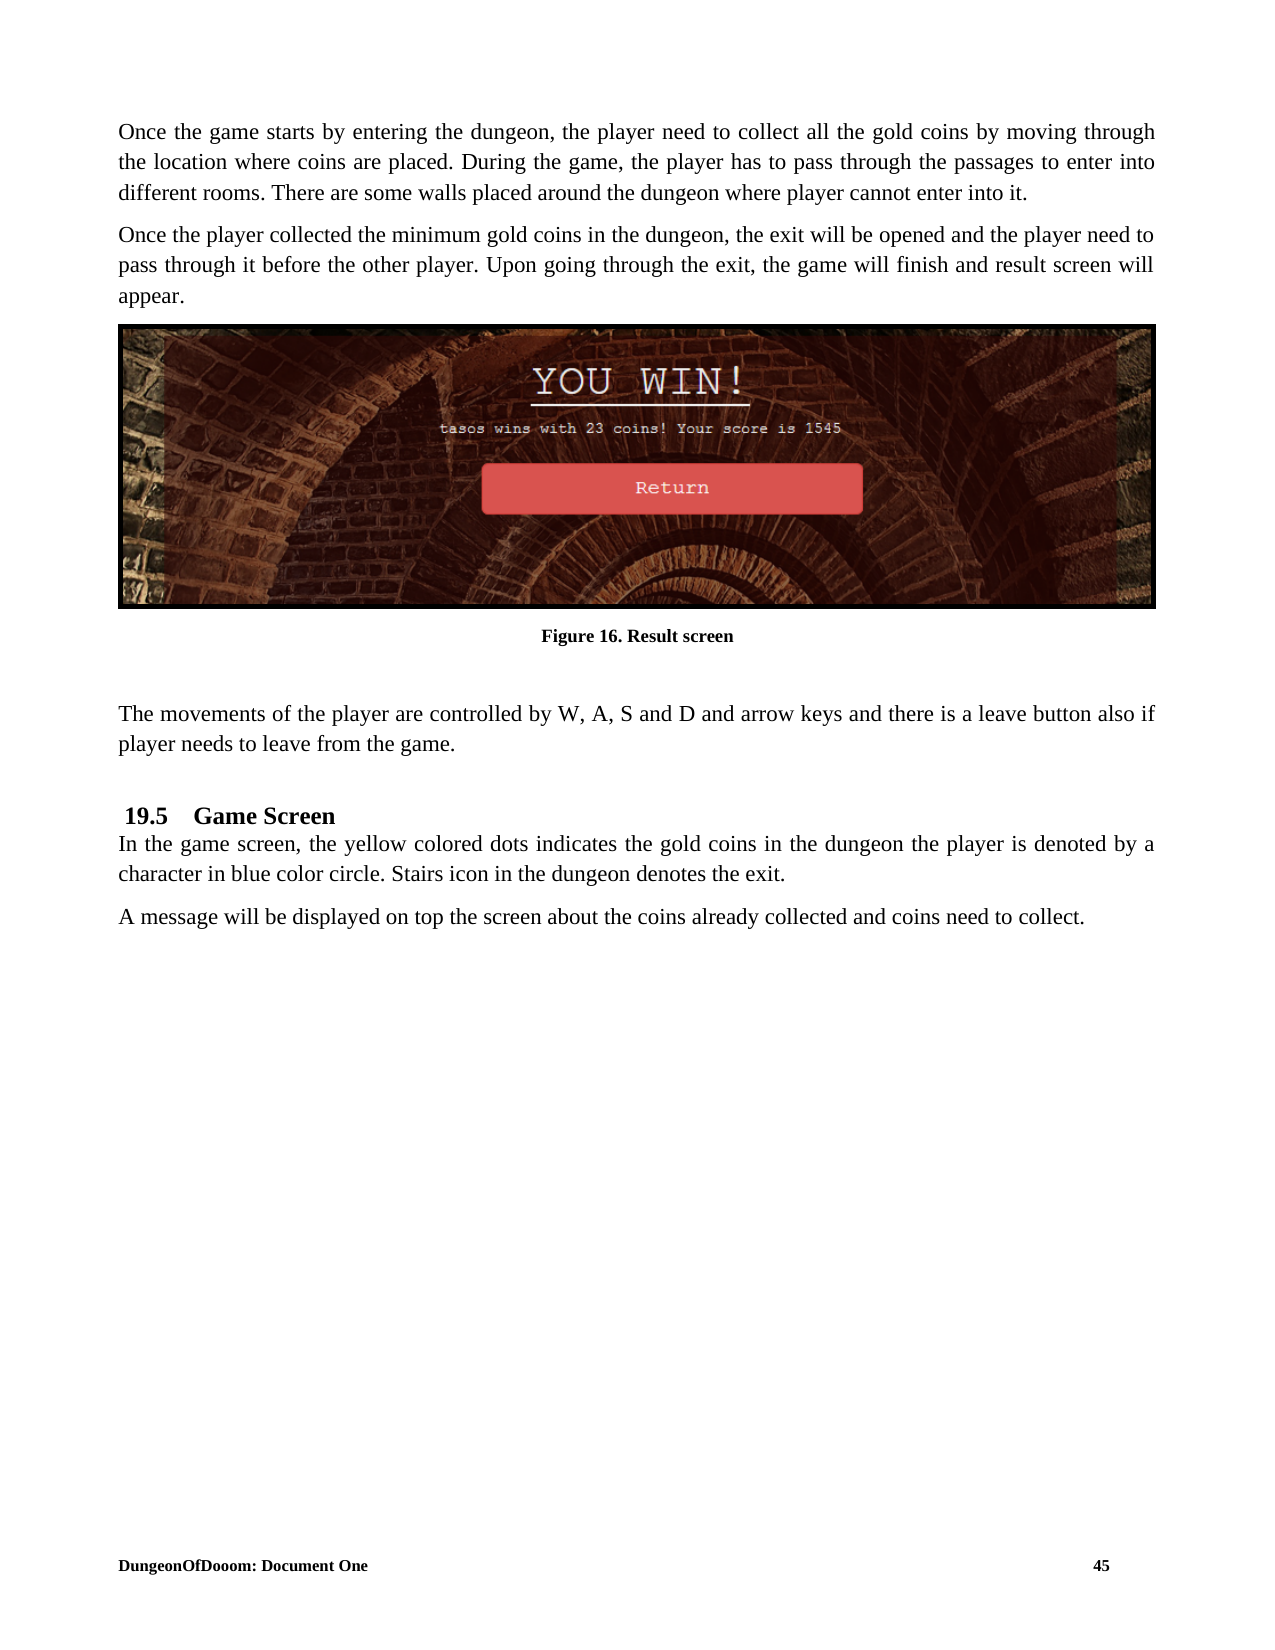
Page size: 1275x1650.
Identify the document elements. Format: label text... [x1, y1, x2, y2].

text A message will be displayed on top the screen about the coins already collected and coins need to collect. [118, 903, 1157, 929]
text In the game screen, the yellow colored dots indicates the gold coins in the dungeon the player is denoted by a character in blue color circle. Stairs icon in the dungeon denotes the exit. [118, 830, 1157, 887]
text Game Screen [124, 801, 1157, 830]
picture [123, 329, 1151, 604]
text Figure 16. Result screen [118, 625, 1157, 647]
text Once the player collected the minimum gold coins in the dungeon, the exit will be opened and the player need to pass through it before the other player. Upon going through the exit, the game will finish and result screen will appear. [118, 221, 1157, 308]
text Once the game starts by entering the dungeon, the player need to collect all the gold coins by moving through the location where coins are placed. During the game, the player has to pass through the passages to enter into different rooms. There are some walls placed around the dungeon where player cannot enter into it. [118, 118, 1157, 205]
text The movements of the player are controlled by W, A, S and D and arrow keys and there is a leave button also if player needs to leave from the game. [118, 699, 1157, 756]
